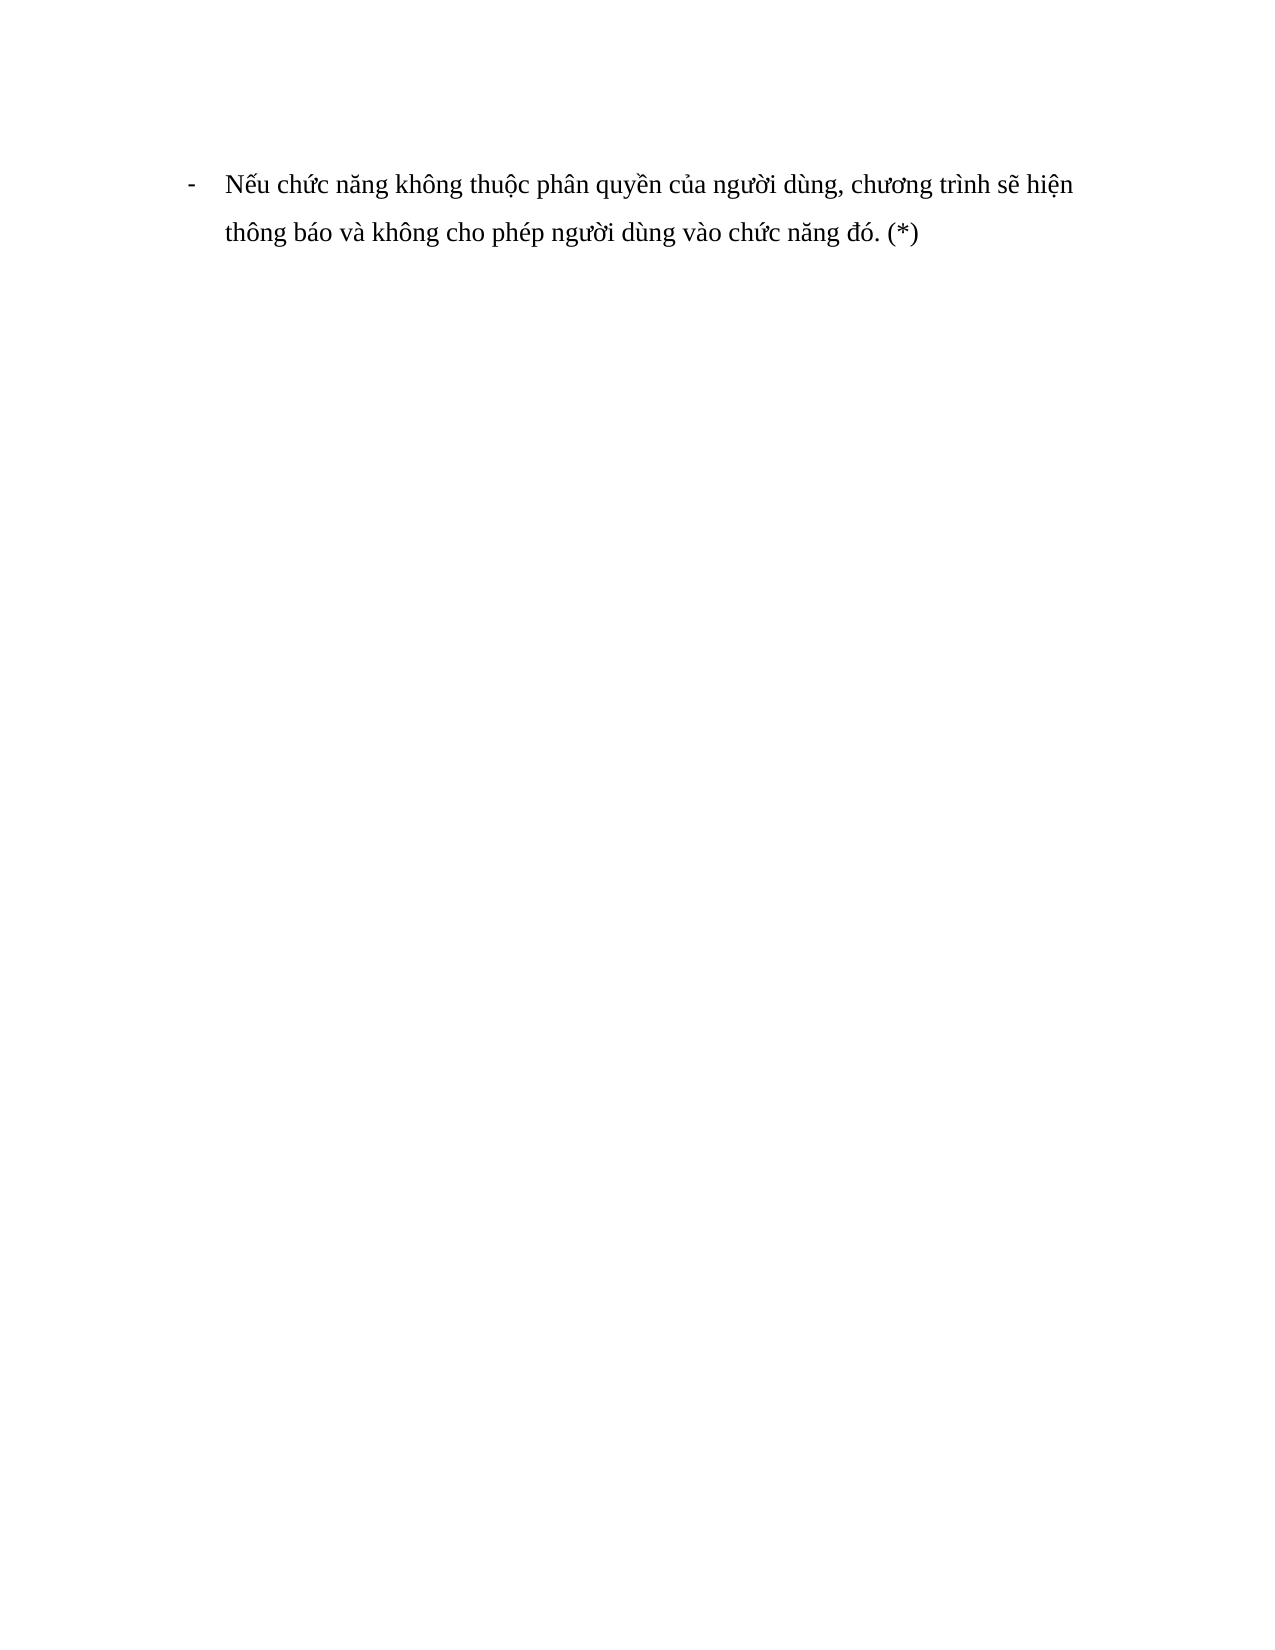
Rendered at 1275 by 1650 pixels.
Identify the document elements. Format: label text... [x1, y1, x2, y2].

list Nếu chức năng không thuộc phân quyền của người dùng, chương trình sẽ hiện thông báo và không cho phép người dùng vào chức năng đó. (*) [187, 167, 1125, 247]
